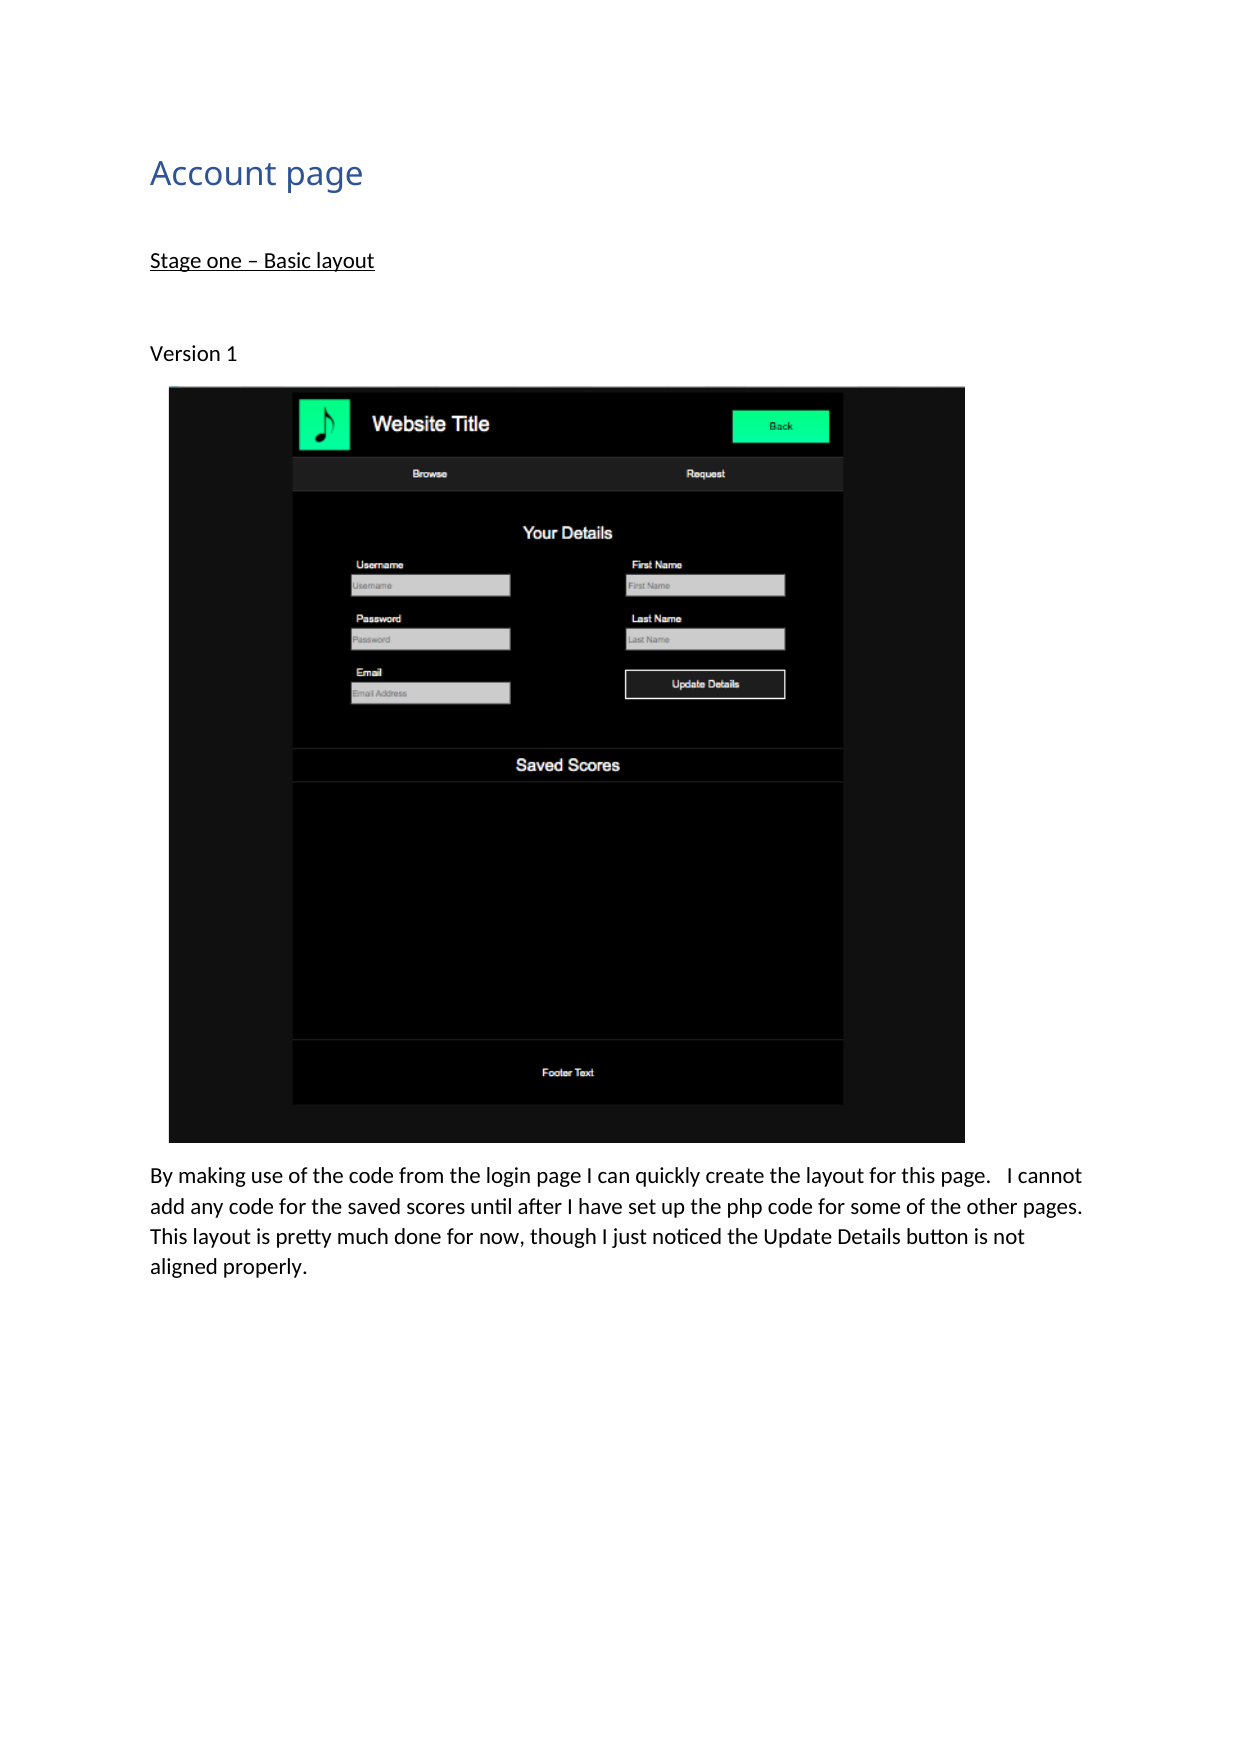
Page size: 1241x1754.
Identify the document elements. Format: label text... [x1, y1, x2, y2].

text By making use of the code from the login page I can quickly create the layout for this page. I cannot add any code for the saved scores until after I have set up the php code for some of the other pages. This layout is pretty much done for now, though I just noticed the Update Details button is not aligned properly. [150, 1162, 1090, 1280]
text Version 1 [150, 339, 1090, 368]
subtitle Account page [150, 150, 1090, 195]
text Stage one – Basic layout [150, 246, 1090, 274]
